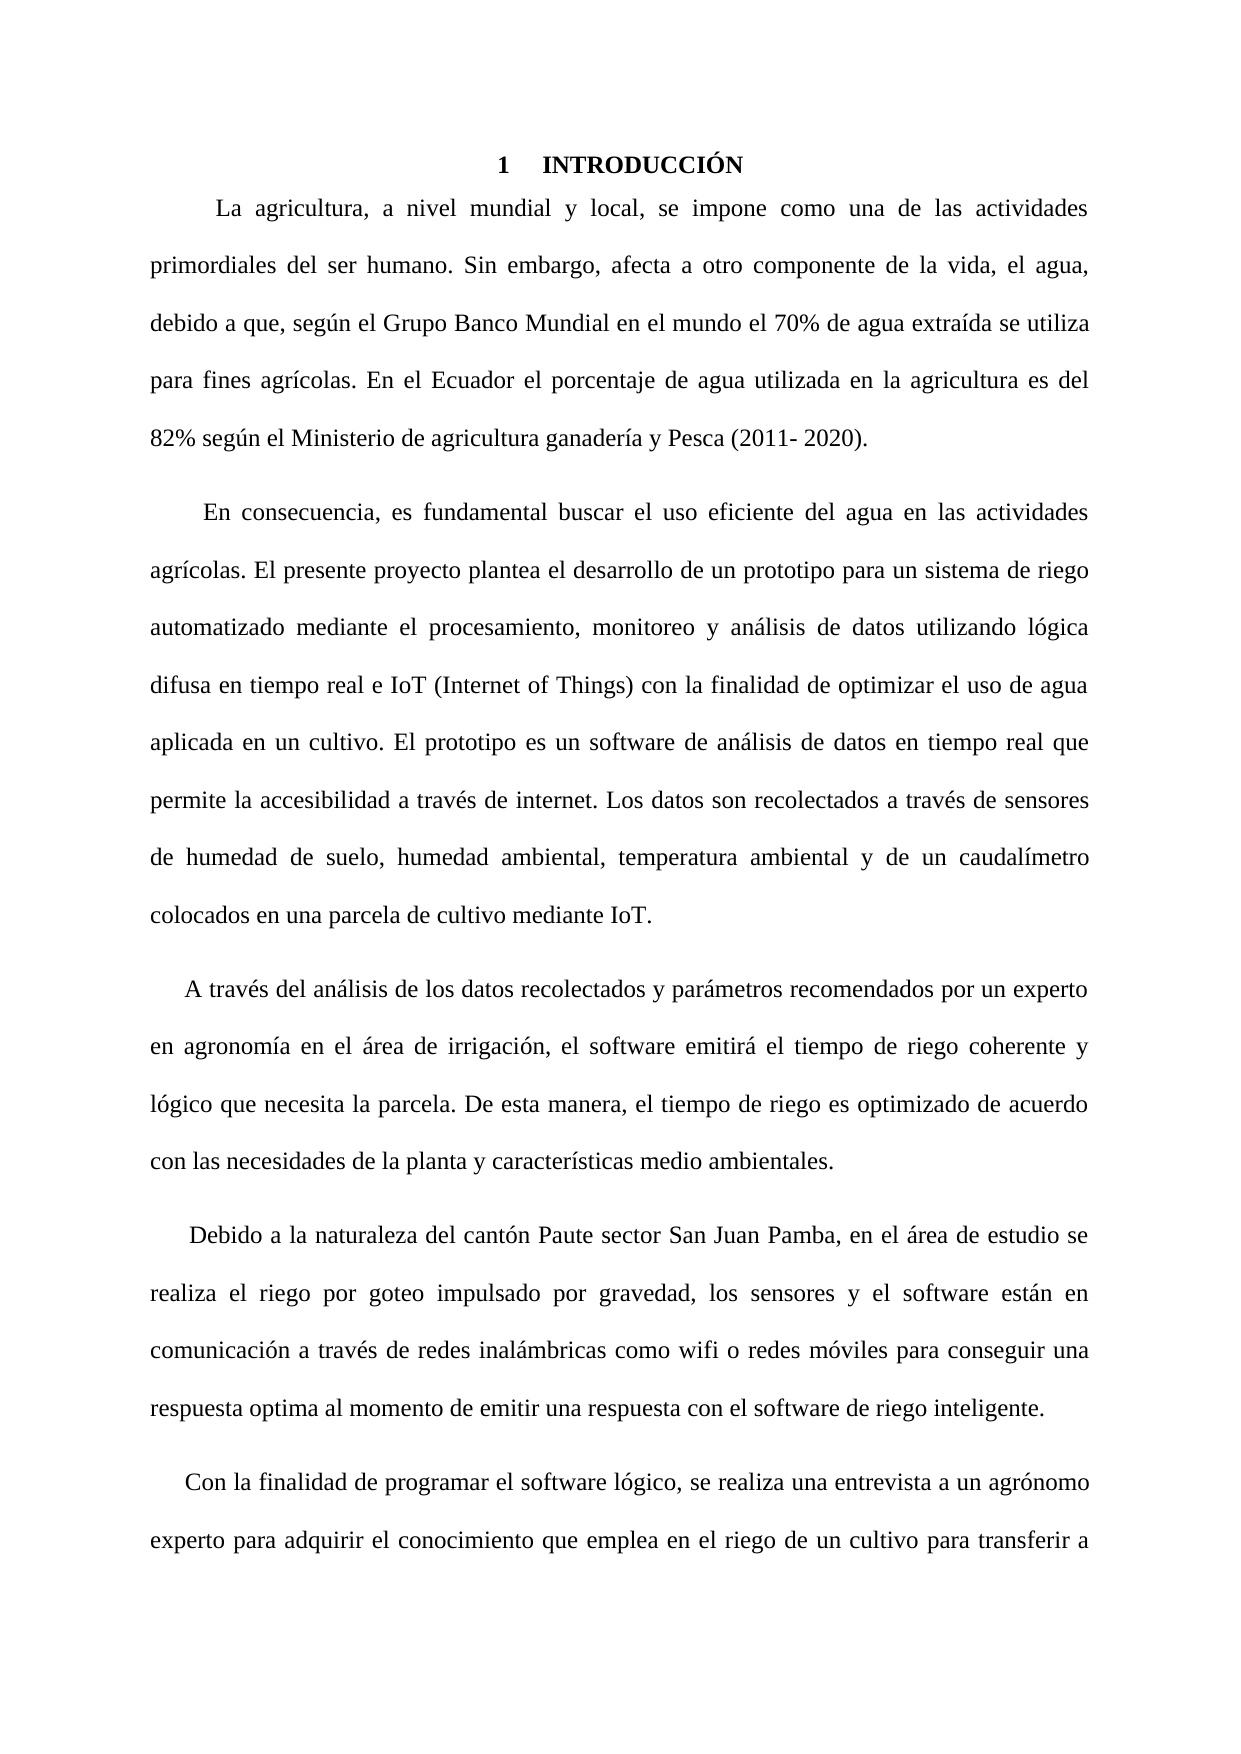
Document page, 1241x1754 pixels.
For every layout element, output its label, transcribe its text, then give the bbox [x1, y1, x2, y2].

subtitle Introducción [150, 150, 1090, 179]
text En consecuencia, es fundamental buscar el uso eficiente del agua en las actividades agrícolas. El presente proyecto plantea el desarrollo de un prototipo para un sistema de riego automatizado mediante el procesamiento, monitoreo y análisis de datos utilizando lógica difusa en tiempo real e IoT (Internet of Things) con la finalidad de optimizar el uso de agua aplicada en un cultivo. El prototipo es un software de análisis de datos en tiempo real que permite la accesibilidad a través de internet. Los datos son recolectados a través de sensores de humedad de suelo, humedad ambiental, temperatura ambiental y de un caudalímetro colocados en una parcela de cultivo mediante IoT. [150, 497, 1090, 928]
text Debido a la naturaleza del cantón Paute sector San Juan Pamba, en el área de estudio se realiza el riego por goteo impulsado por gravedad, los sensores y el software están en comunicación a través de redes inalámbricas como wifi o redes móviles para conseguir una respuesta optima al momento de emitir una respuesta con el software de riego inteligente. [150, 1221, 1090, 1422]
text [150, 1467, 1090, 1553]
text La agricultura, a nivel mundial y local, se impone como una de las actividades primordiales del ser humano. Sin embargo, afecta a otro componente de la vida, el agua, debido a que, según el Grupo Banco Mundial en el mundo el 70% de agua extraída se utiliza para fines agrícolas. En el Ecuador el porcentaje de agua utilizada en la agricultura es del 82% según el Ministerio de agricultura ganadería y Pesca (2011- 2020). [150, 193, 1090, 452]
text A través del análisis de los datos recolectados y parámetros recomendados por un experto en agronomía en el área de irrigación, el software emitirá el tiempo de riego coherente y lógico que necesita la parcela. De esta manera, el tiempo de riego es optimizado de acuerdo con las necesidades de la planta y características medio ambientales. [150, 974, 1090, 1175]
